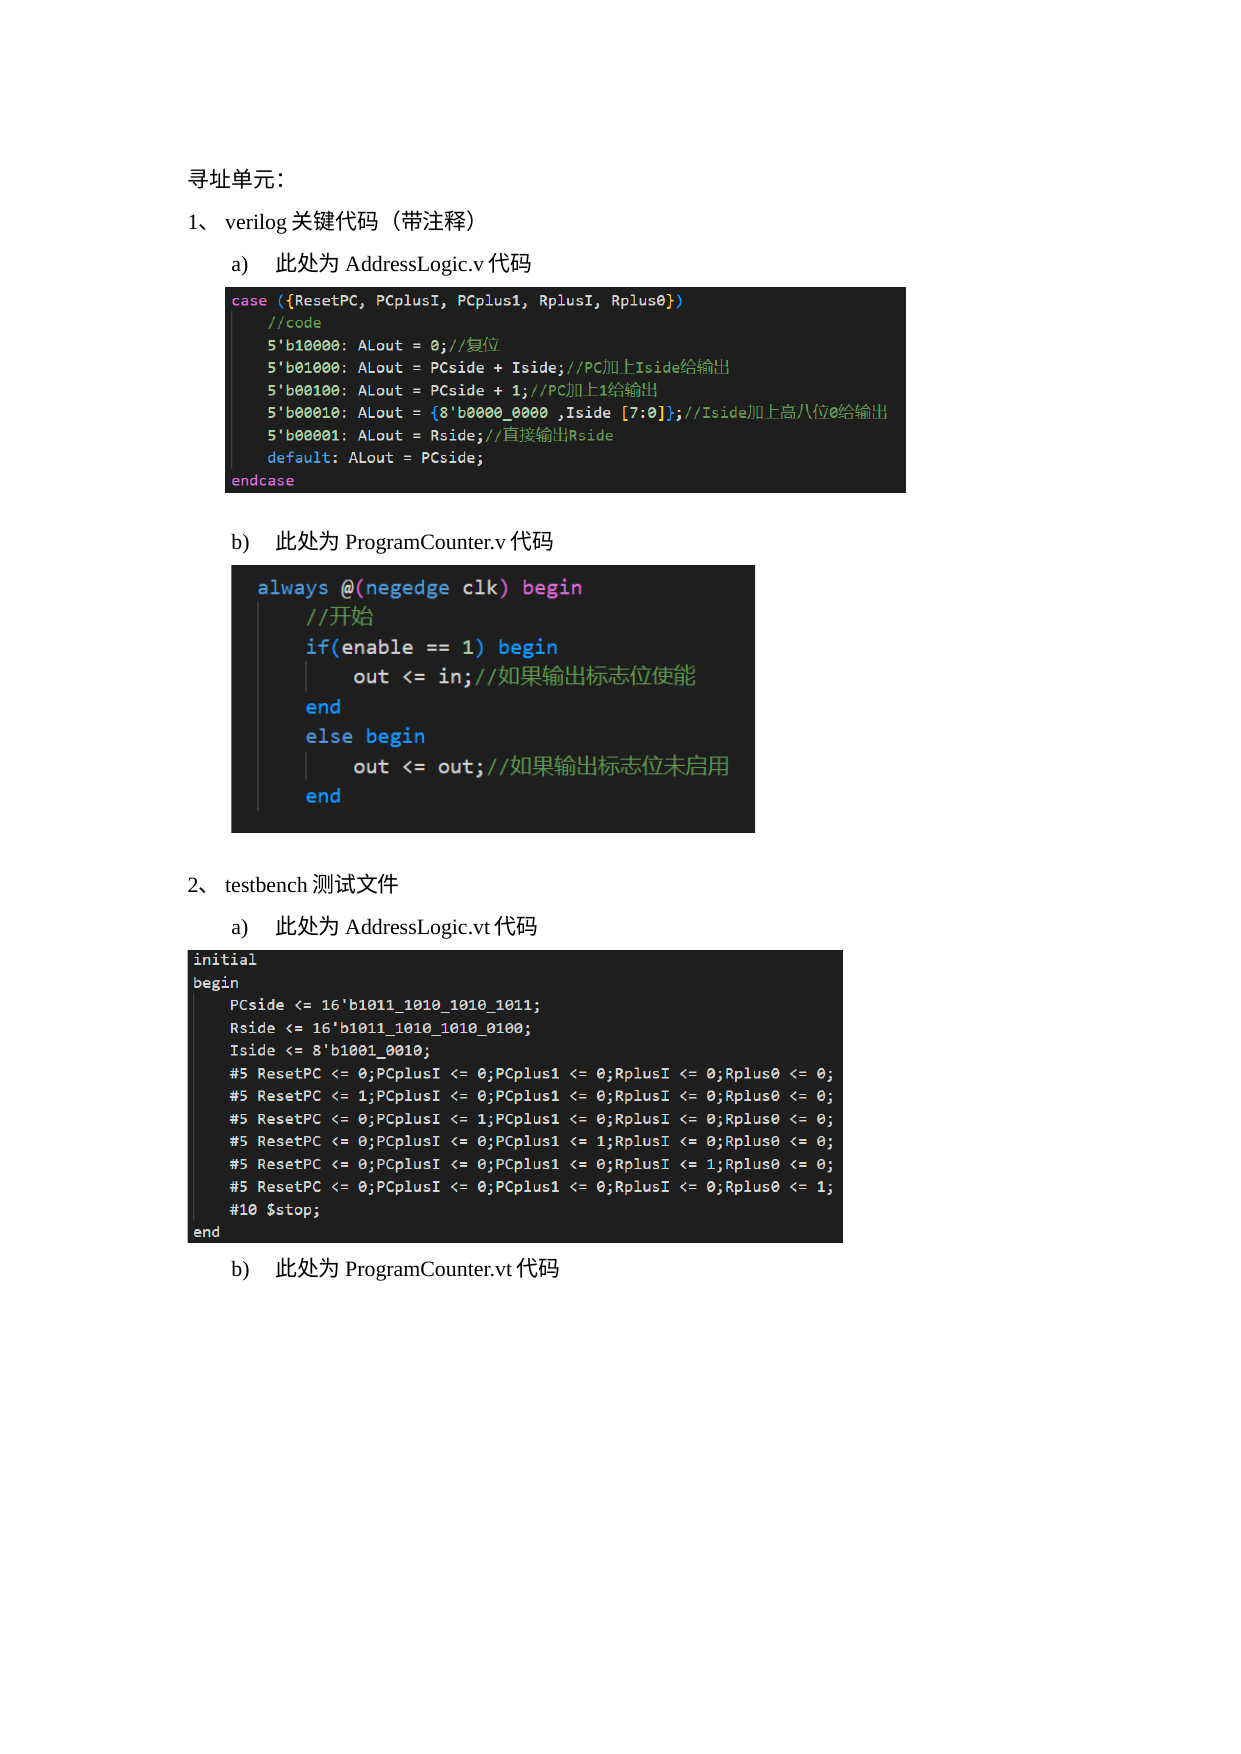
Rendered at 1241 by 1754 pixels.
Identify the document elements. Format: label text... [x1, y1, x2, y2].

list 此处为AddressLogic.v代码 [231, 246, 1053, 278]
picture [231, 565, 756, 833]
picture [225, 287, 906, 493]
list 此处为AddressLogic.vt代码 [231, 908, 1053, 941]
picture [187, 950, 843, 1243]
list 此处为ProgramCounter.v代码 [231, 524, 1053, 556]
list testbench测试文件 [187, 866, 1053, 899]
list 此处为ProgramCounter.vt代码 [231, 1251, 1053, 1283]
text 寻址单元： [187, 162, 1053, 194]
list verilog关键代码（带注释） [187, 204, 1053, 236]
